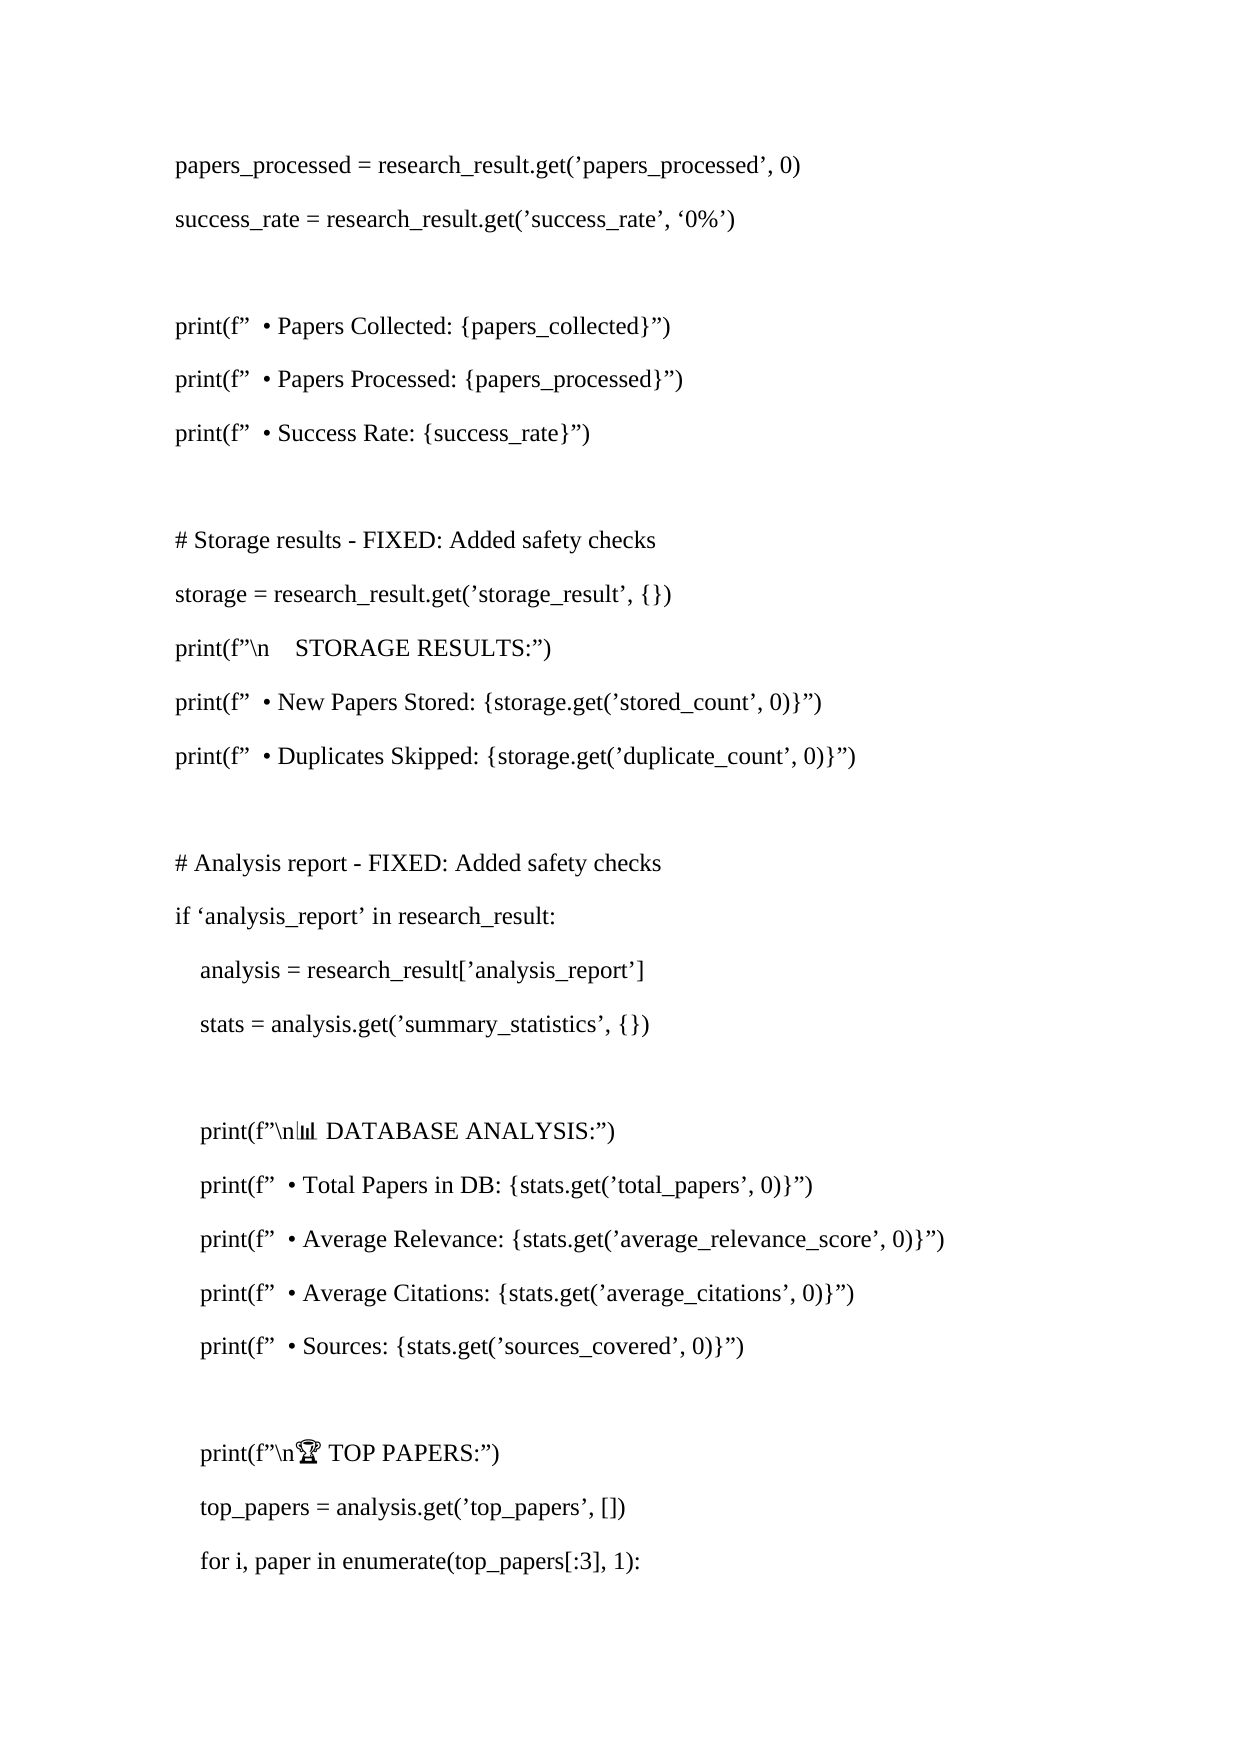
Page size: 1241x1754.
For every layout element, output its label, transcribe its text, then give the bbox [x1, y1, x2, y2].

text print(f” • Average Relevance: {stats.get(’average_relevance_score’, 0)}”) [150, 1224, 1090, 1252]
text top_papers = analysis.get(’top_papers’, []) [150, 1492, 1090, 1521]
text for i, paper in enumerate(top_papers[:3], 1): [150, 1546, 1090, 1575]
text print(f” • Success Rate: {success_rate}”) [150, 418, 1090, 447]
text analysis = research_result[’analysis_report’] [150, 955, 1090, 984]
text papers_processed = research_result.get(’papers_processed’, 0) [150, 150, 1090, 179]
text print(f” • Sources: {stats.get(’sources_covered’, 0)}”) [150, 1331, 1090, 1360]
text if ‘analysis_report’ in research_result: [150, 901, 1090, 930]
text print(f” • New Papers Stored: {storage.get(’stored_count’, 0)}”) [150, 687, 1090, 716]
text # Storage results - FIXED: Added safety checks [150, 525, 1090, 554]
text print(f” • Average Citations: {stats.get(’average_citations’, 0)}”) [150, 1278, 1090, 1306]
text success_rate = research_result.get(’success_rate’, ‘0%’) [150, 204, 1090, 233]
text print(f”\n🏆 TOP PAPERS:”) [150, 1438, 1090, 1467]
text print(f”\n💾 STORAGE RESULTS:”) [150, 633, 1090, 662]
text print(f” • Duplicates Skipped: {storage.get(’duplicate_count’, 0)}”) [150, 741, 1090, 769]
text print(f” • Total Papers in DB: {stats.get(’total_papers’, 0)}”) [150, 1170, 1090, 1199]
text print(f” • Papers Processed: {papers_processed}”) [150, 364, 1090, 393]
text # Analysis report - FIXED: Added safety checks [150, 848, 1090, 876]
text storage = research_result.get(’storage_result’, {}) [150, 579, 1090, 608]
text stats = analysis.get(’summary_statistics’, {}) [150, 1009, 1090, 1038]
text print(f”\n📊 DATABASE ANALYSIS:”) [150, 1116, 1090, 1145]
text print(f” • Papers Collected: {papers_collected}”) [150, 311, 1090, 339]
